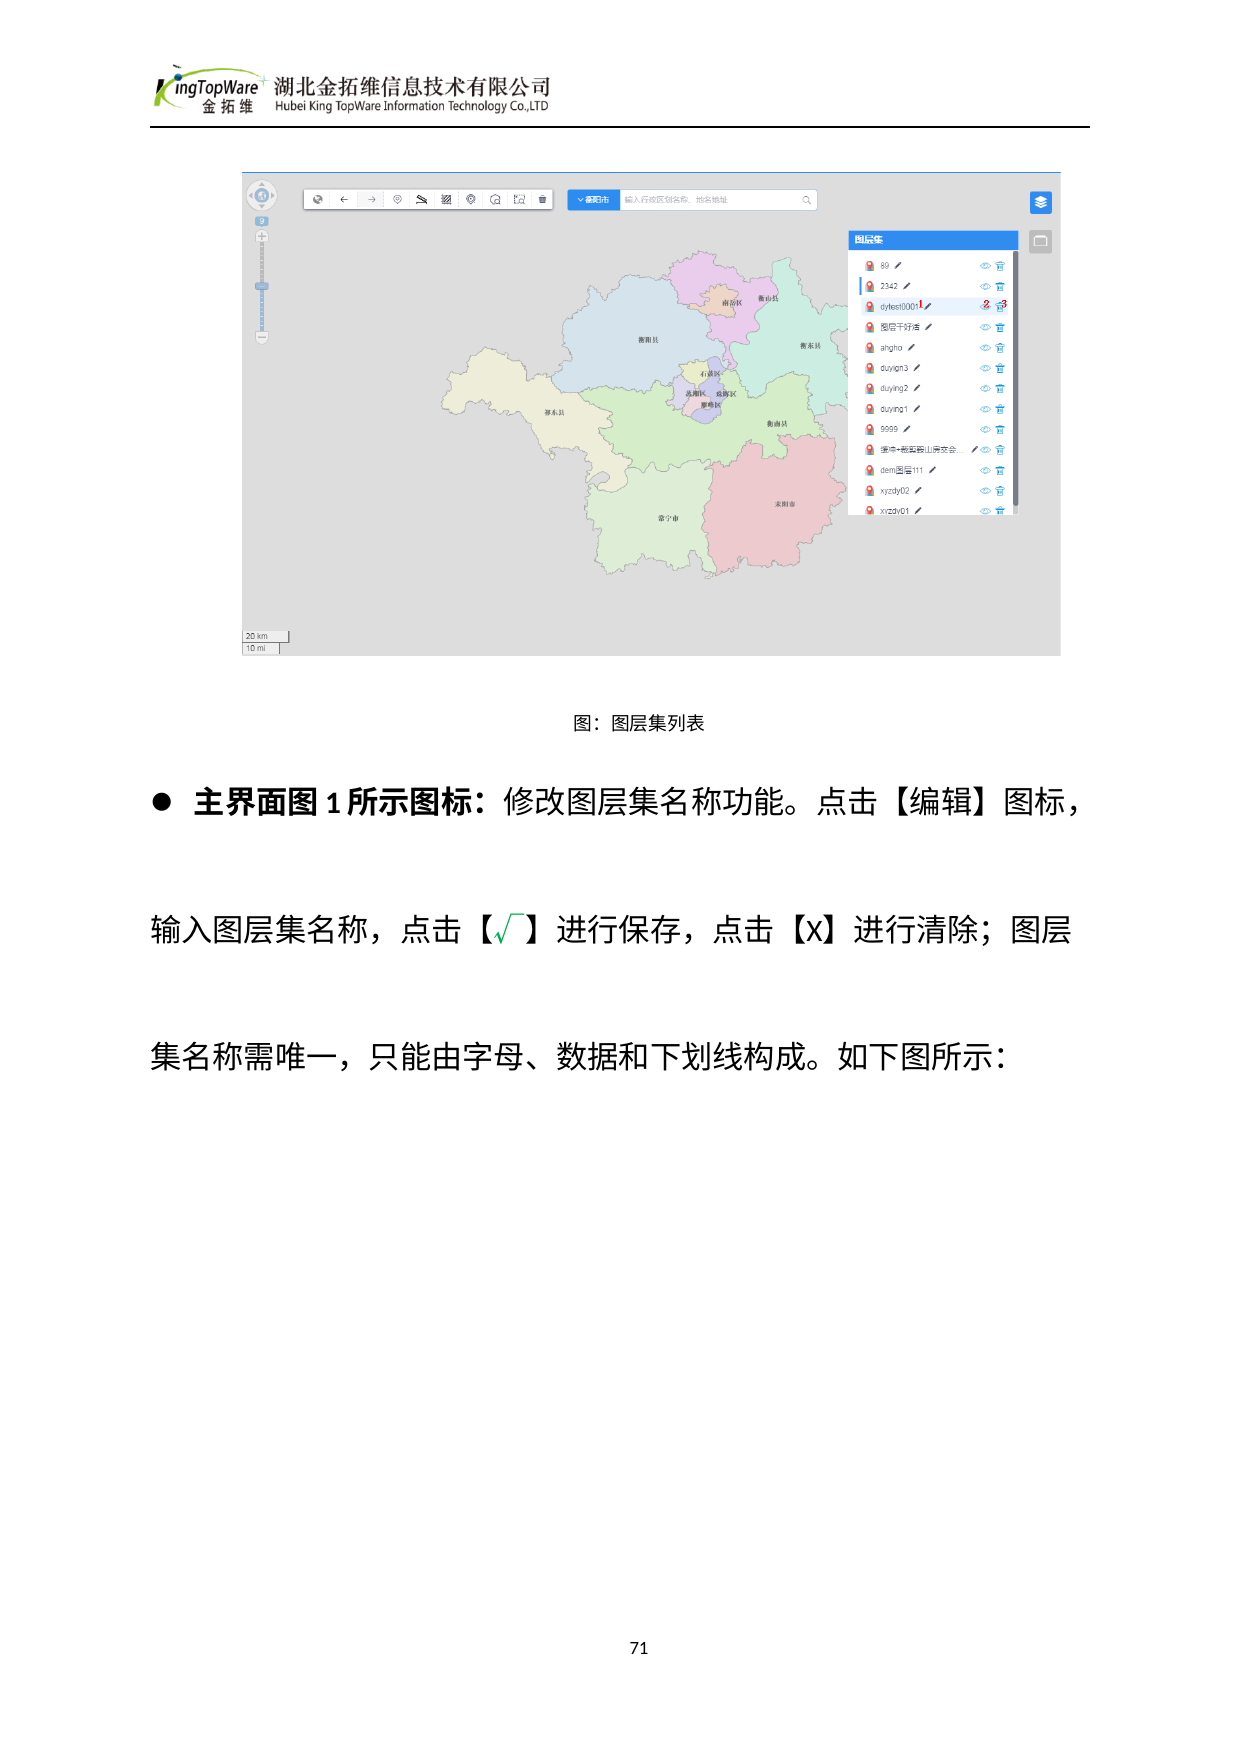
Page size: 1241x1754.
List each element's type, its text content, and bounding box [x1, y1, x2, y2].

list 主界面图1所示图标：修改图层集名称功能。点击【编辑】图标，输入图层集名称，点击【√】进行保存，点击【X】进行清除；图层集名称需唯一，只能由字母、数据和下划线构成。如下图所示： [150, 757, 1090, 1097]
picture [242, 172, 1061, 656]
picture [150, 59, 554, 120]
text 图：图层集列表 [150, 701, 1090, 744]
